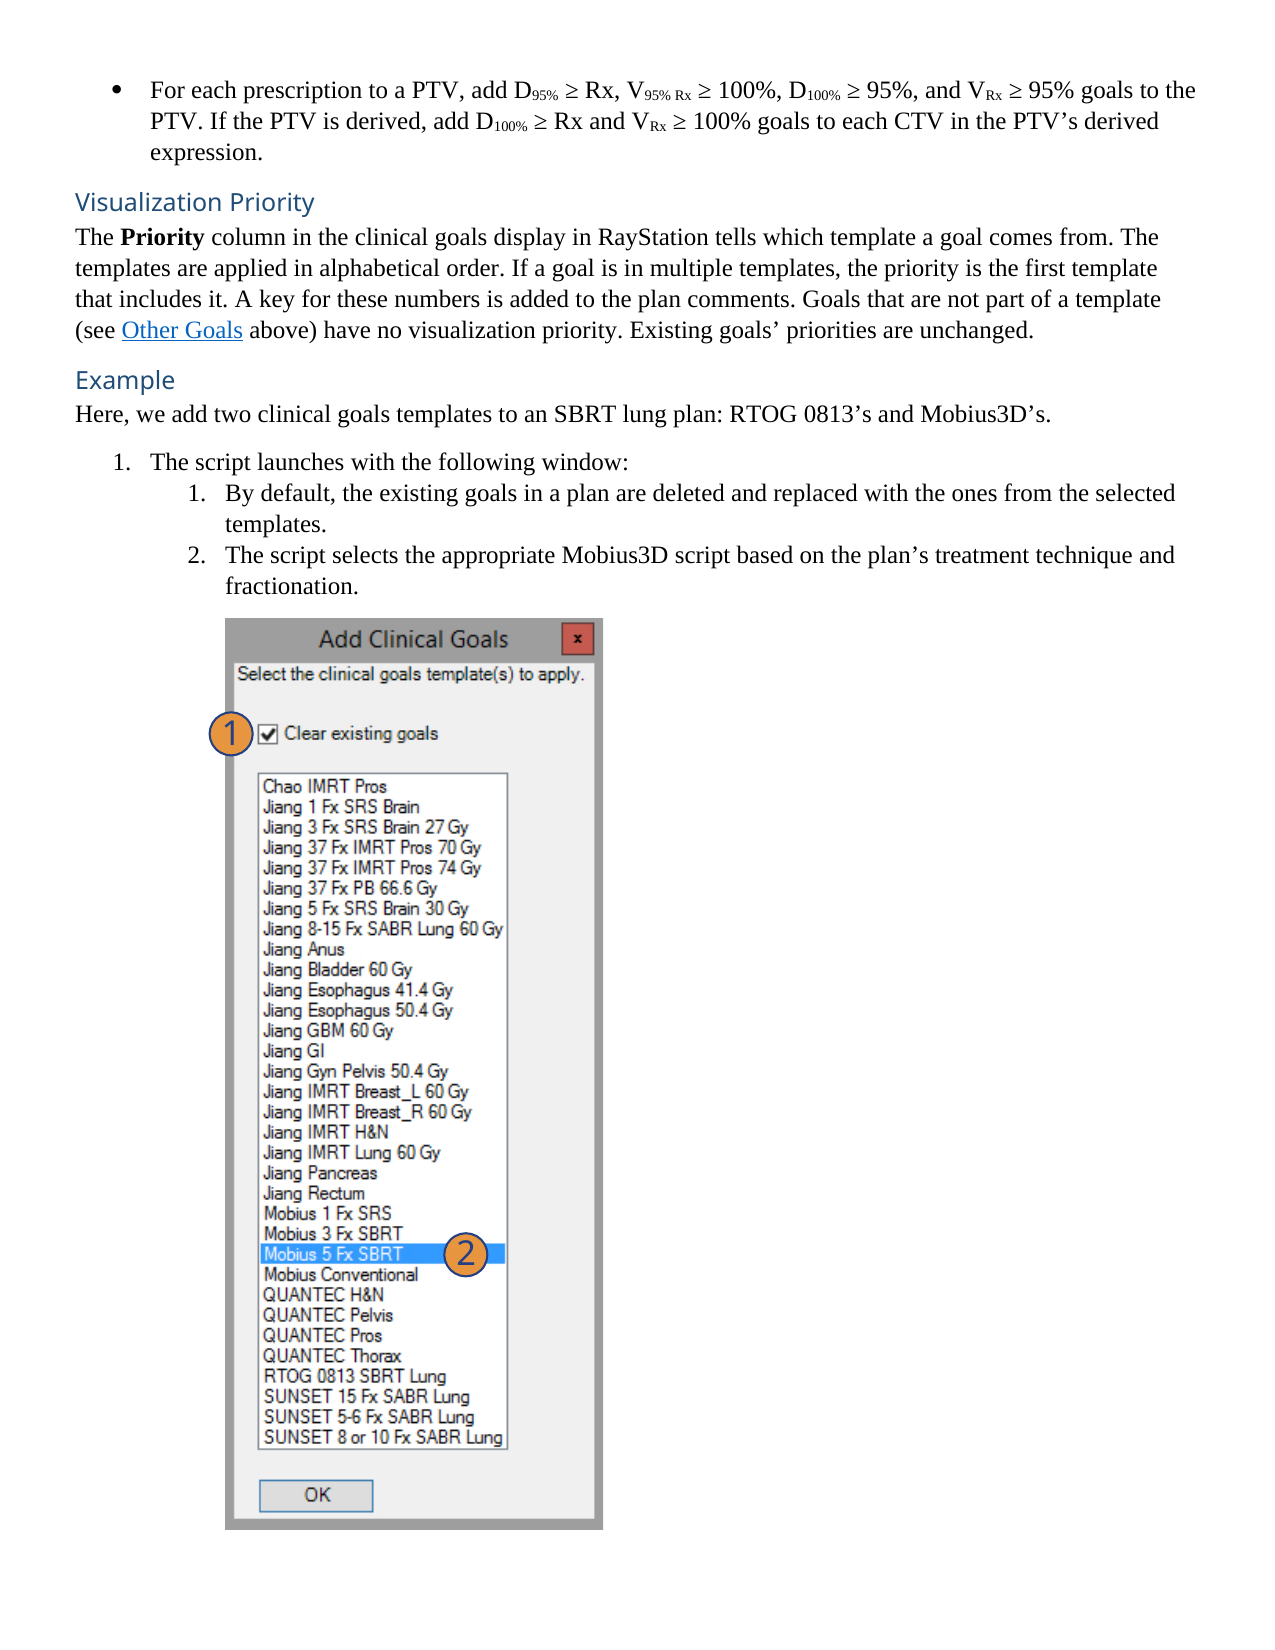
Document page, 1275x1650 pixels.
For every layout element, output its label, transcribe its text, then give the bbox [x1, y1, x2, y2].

text The Priority column in the clinical goals display in RayStation tells which template a goal comes from. The templates are applied in alphabetical order. If a goal is in multiple templates, the priority is the first template that includes it. A key for these numbers is added to the plan comments. Goals that are not part of a template (see Other Goals above) have no visualization priority. Existing goals’ priorities are unchanged. [75, 222, 1200, 343]
subtitle Example [75, 362, 1200, 396]
list By default, the existing goals in a plan are deleted and replaced with the ones from the selected templates. [187, 478, 1200, 538]
picture [225, 618, 604, 1530]
list The script launches with the following window: [112, 447, 1200, 476]
text Here, we add two clinical goals templates to an SBRT lung plan: RTOG 0813’s and Mobius3D’s. [75, 399, 1200, 428]
subtitle Visualization Priority [75, 185, 1200, 219]
list For each prescription to a PTV, add D95% ≥ Rx, V95% Rx ≥ 100%, D100% ≥ 95%, and VRx ≥ 95% goals to the PTV. If the PTV is derived, add D100% ≥ Rx and VRx ≥ 100% goals to each CTV in the PTV’s derived expression. [112, 75, 1200, 166]
list The script selects the appropriate Mobius3D script based on the plan’s treatment technique and fractionation. [187, 540, 1200, 600]
